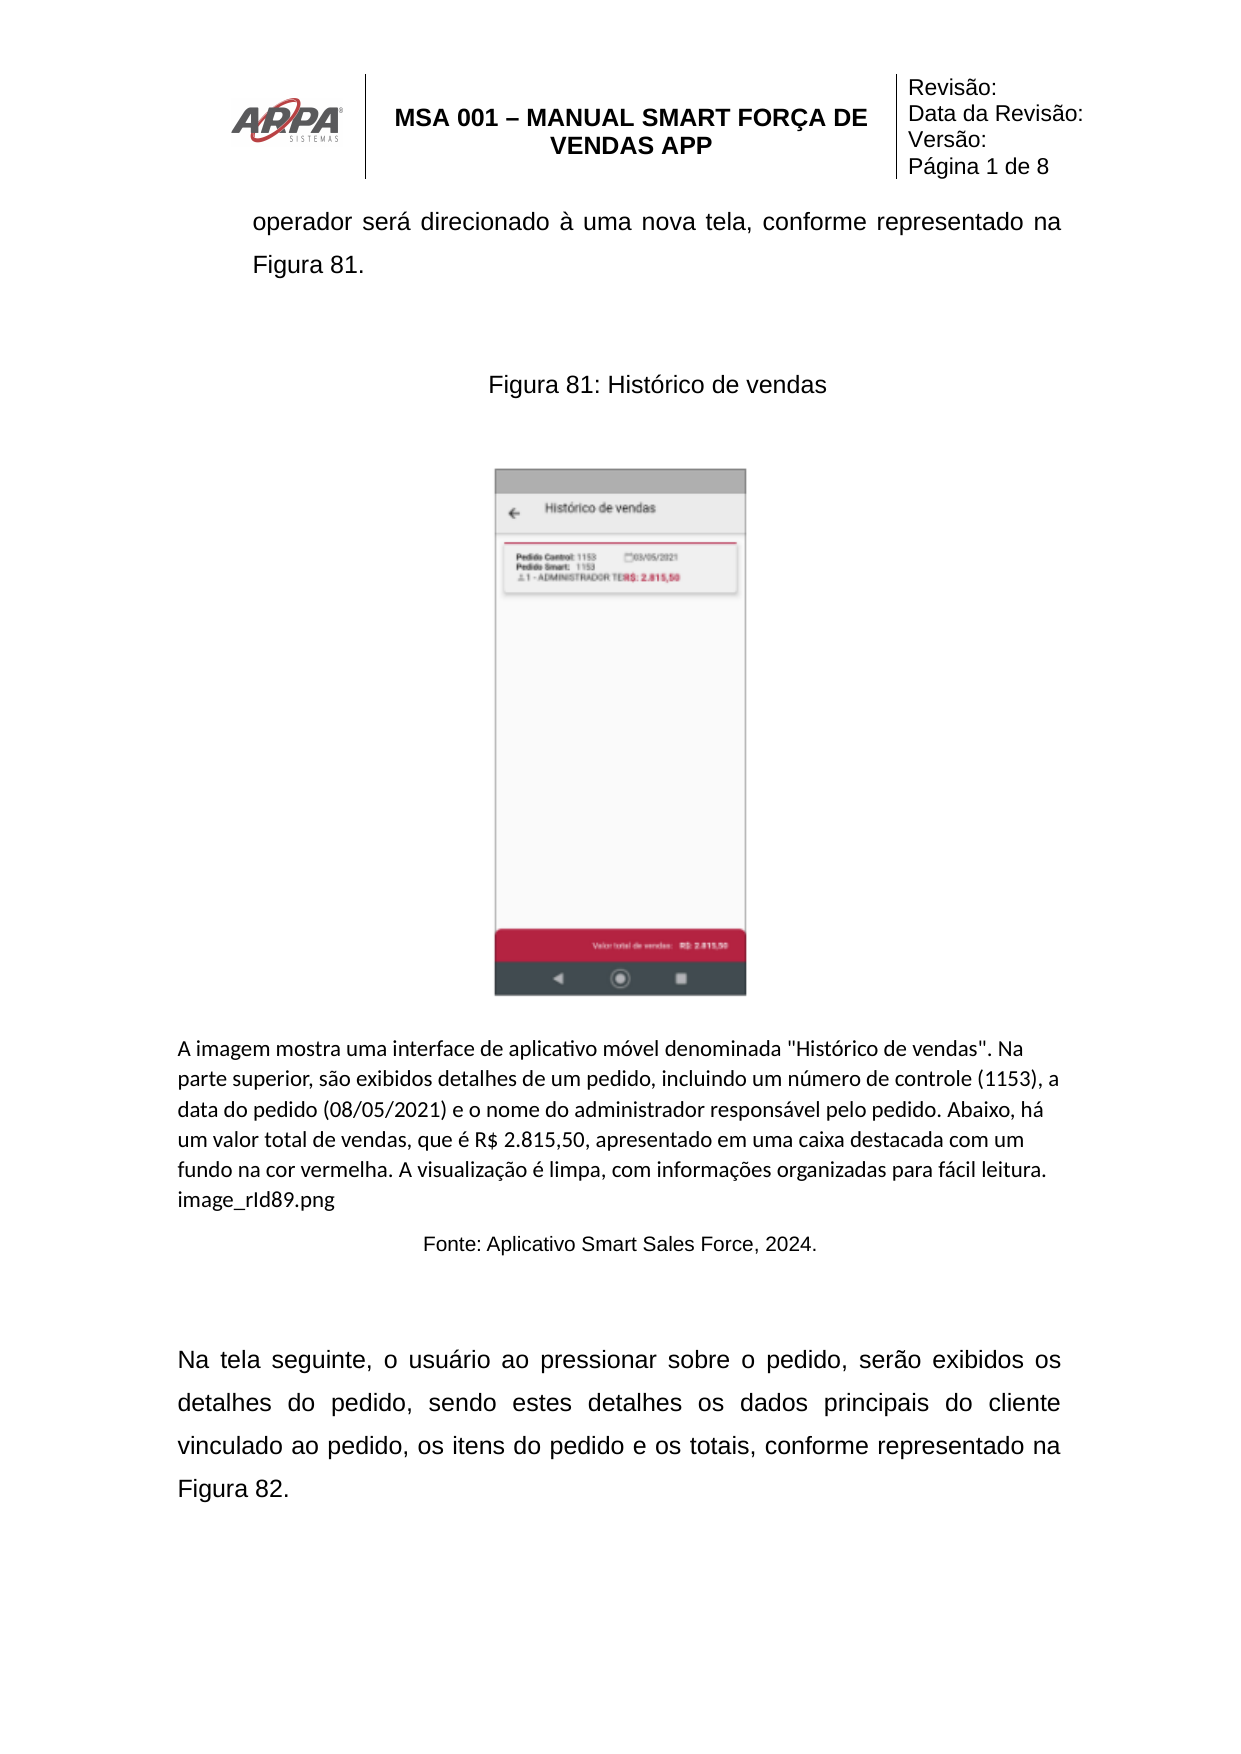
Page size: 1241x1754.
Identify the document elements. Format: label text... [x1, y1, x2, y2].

text Na tela seguinte, o usuário ao pressionar sobre o pedido, serão exibidos os detalhes do pedido, sendo estes detalhes os dados principais do cliente vinculado ao pedido, os itens do pedido e os totais, conforme representado na Figura 82. [177, 1345, 1063, 1503]
text Fonte: Aplicativo Smart Sales Force, 2024. [177, 1232, 1063, 1256]
picture [481, 458, 759, 1004]
list Figura 81: Histórico de vendas [252, 370, 1063, 399]
text A imagem mostra uma interface de aplicativo móvel denominada "Histórico de vendas". Na parte superior, são exibidos detalhes de um pedido, incluindo um número de controle (1153), a data do pedido (08/05/2021) e o nome do administrador responsável pelo pedido. Abaixo, há um valor total de vendas, que é R$ 2.815,50, apresentado em uma caixa destacada com um fundo na cor vermelha. A visualização é limpa, com informações organizadas para fácil leitura. image_rId89.png [177, 1034, 1063, 1213]
picture [231, 98, 343, 147]
